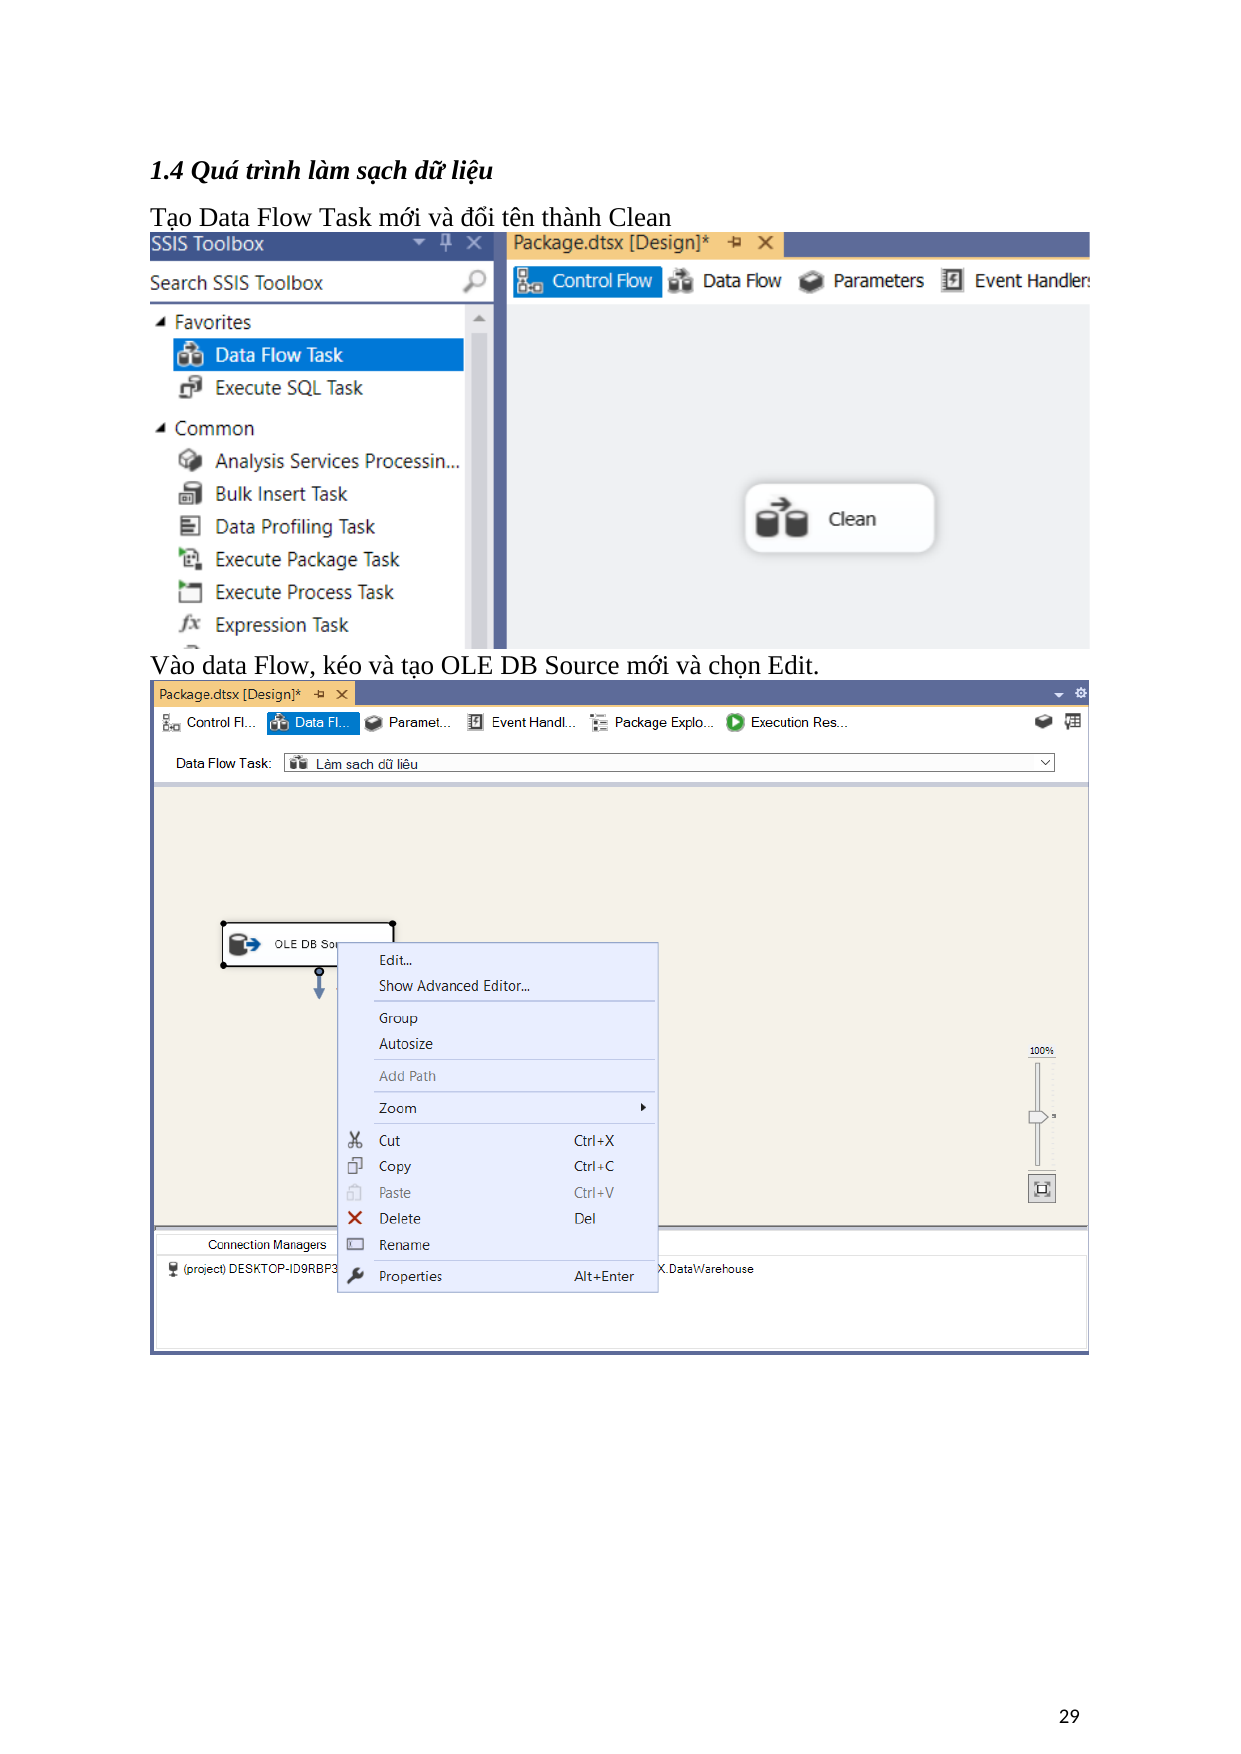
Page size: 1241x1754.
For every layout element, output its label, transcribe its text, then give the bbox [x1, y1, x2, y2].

picture [150, 232, 1090, 649]
picture [150, 680, 1089, 1355]
subtitle 1.4 Quá trình làm sạch dữ liệu [150, 154, 1090, 185]
text Tạo Data Flow Task mới và đổi tên thành Clean [150, 201, 1090, 232]
text Vào data Flow, kéo và tạo OLE DB Source mới và chọn Edit. [150, 649, 1090, 680]
